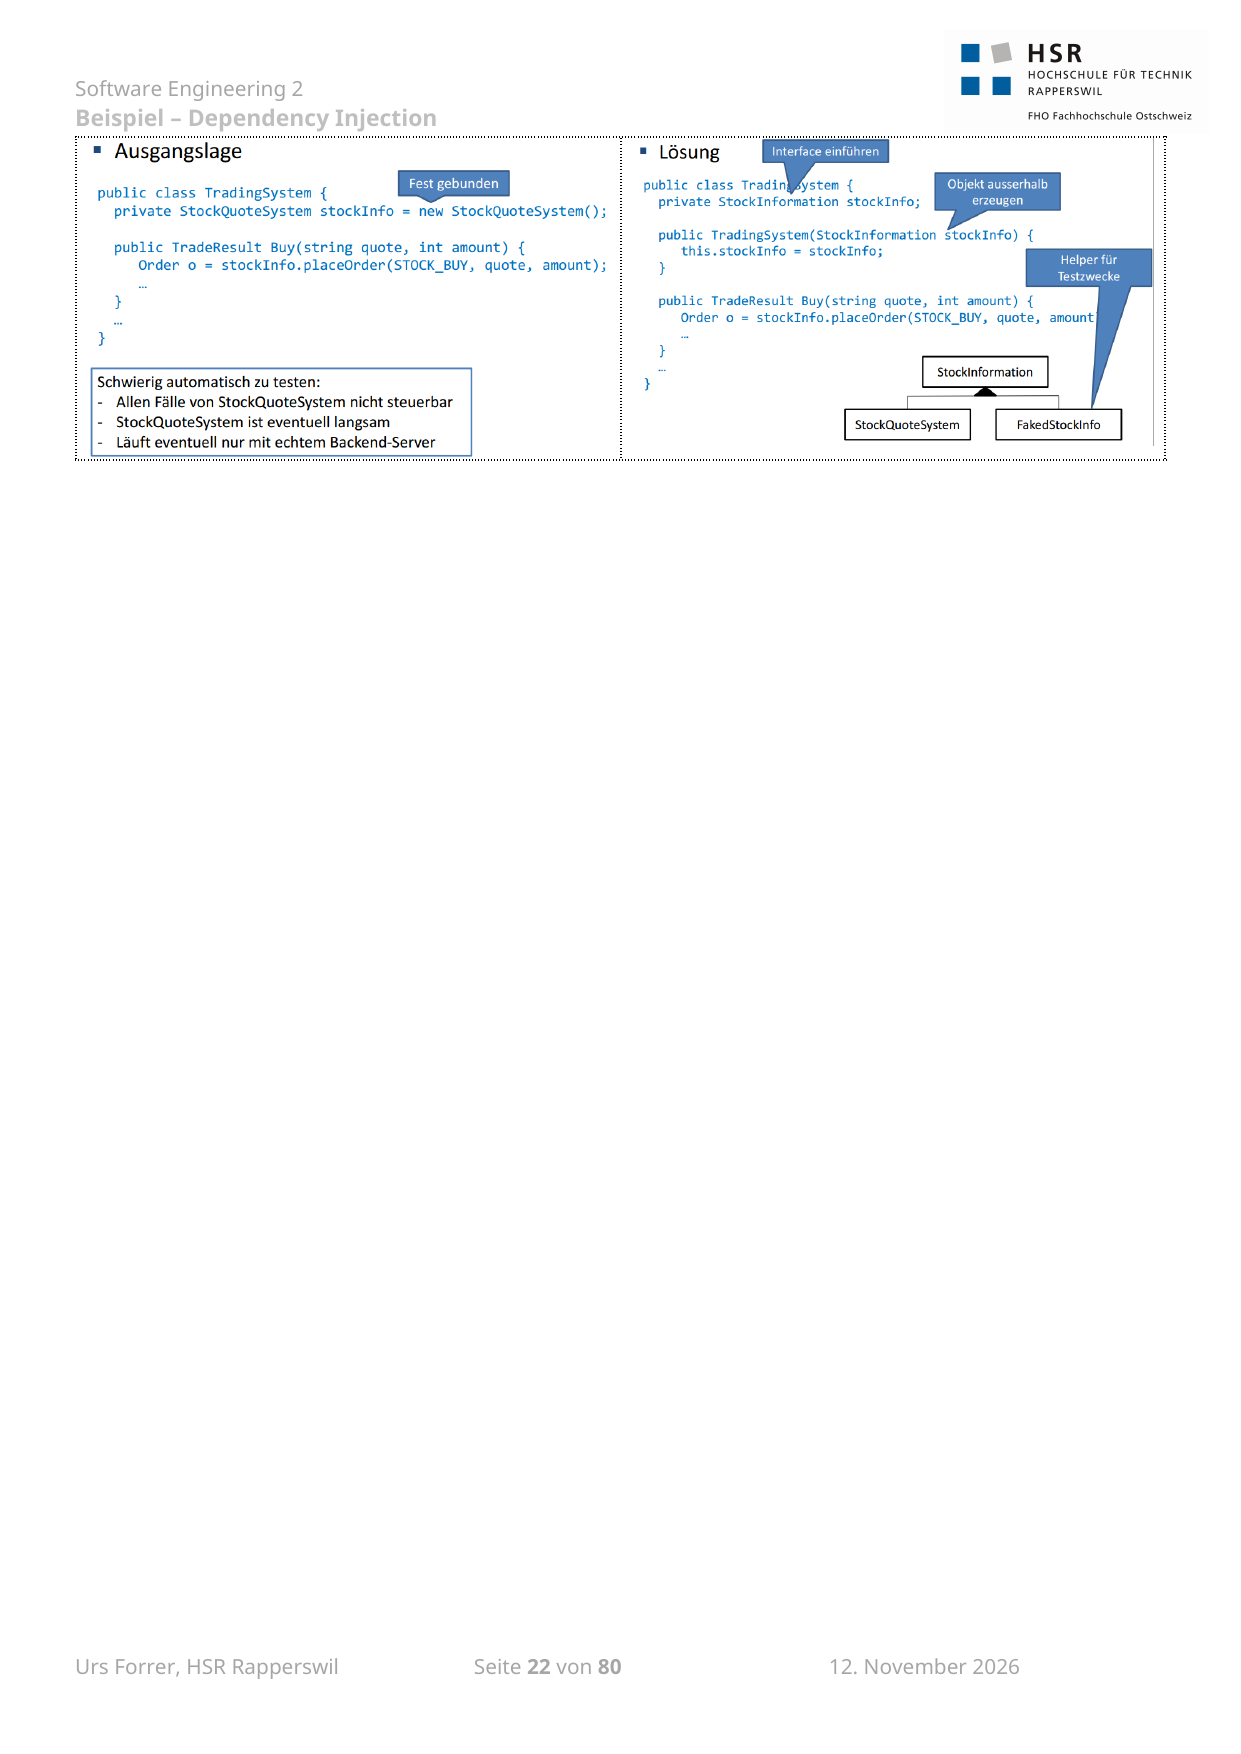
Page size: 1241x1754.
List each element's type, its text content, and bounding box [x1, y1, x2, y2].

table_header [76, 136, 88, 458]
picture [87, 138, 610, 459]
table_header [621, 136, 1165, 458]
subtitle Beispiel – Dependency Injection [75, 102, 1165, 133]
table_header [610, 136, 621, 458]
picture [943, 29, 1210, 134]
picture [631, 138, 1154, 446]
